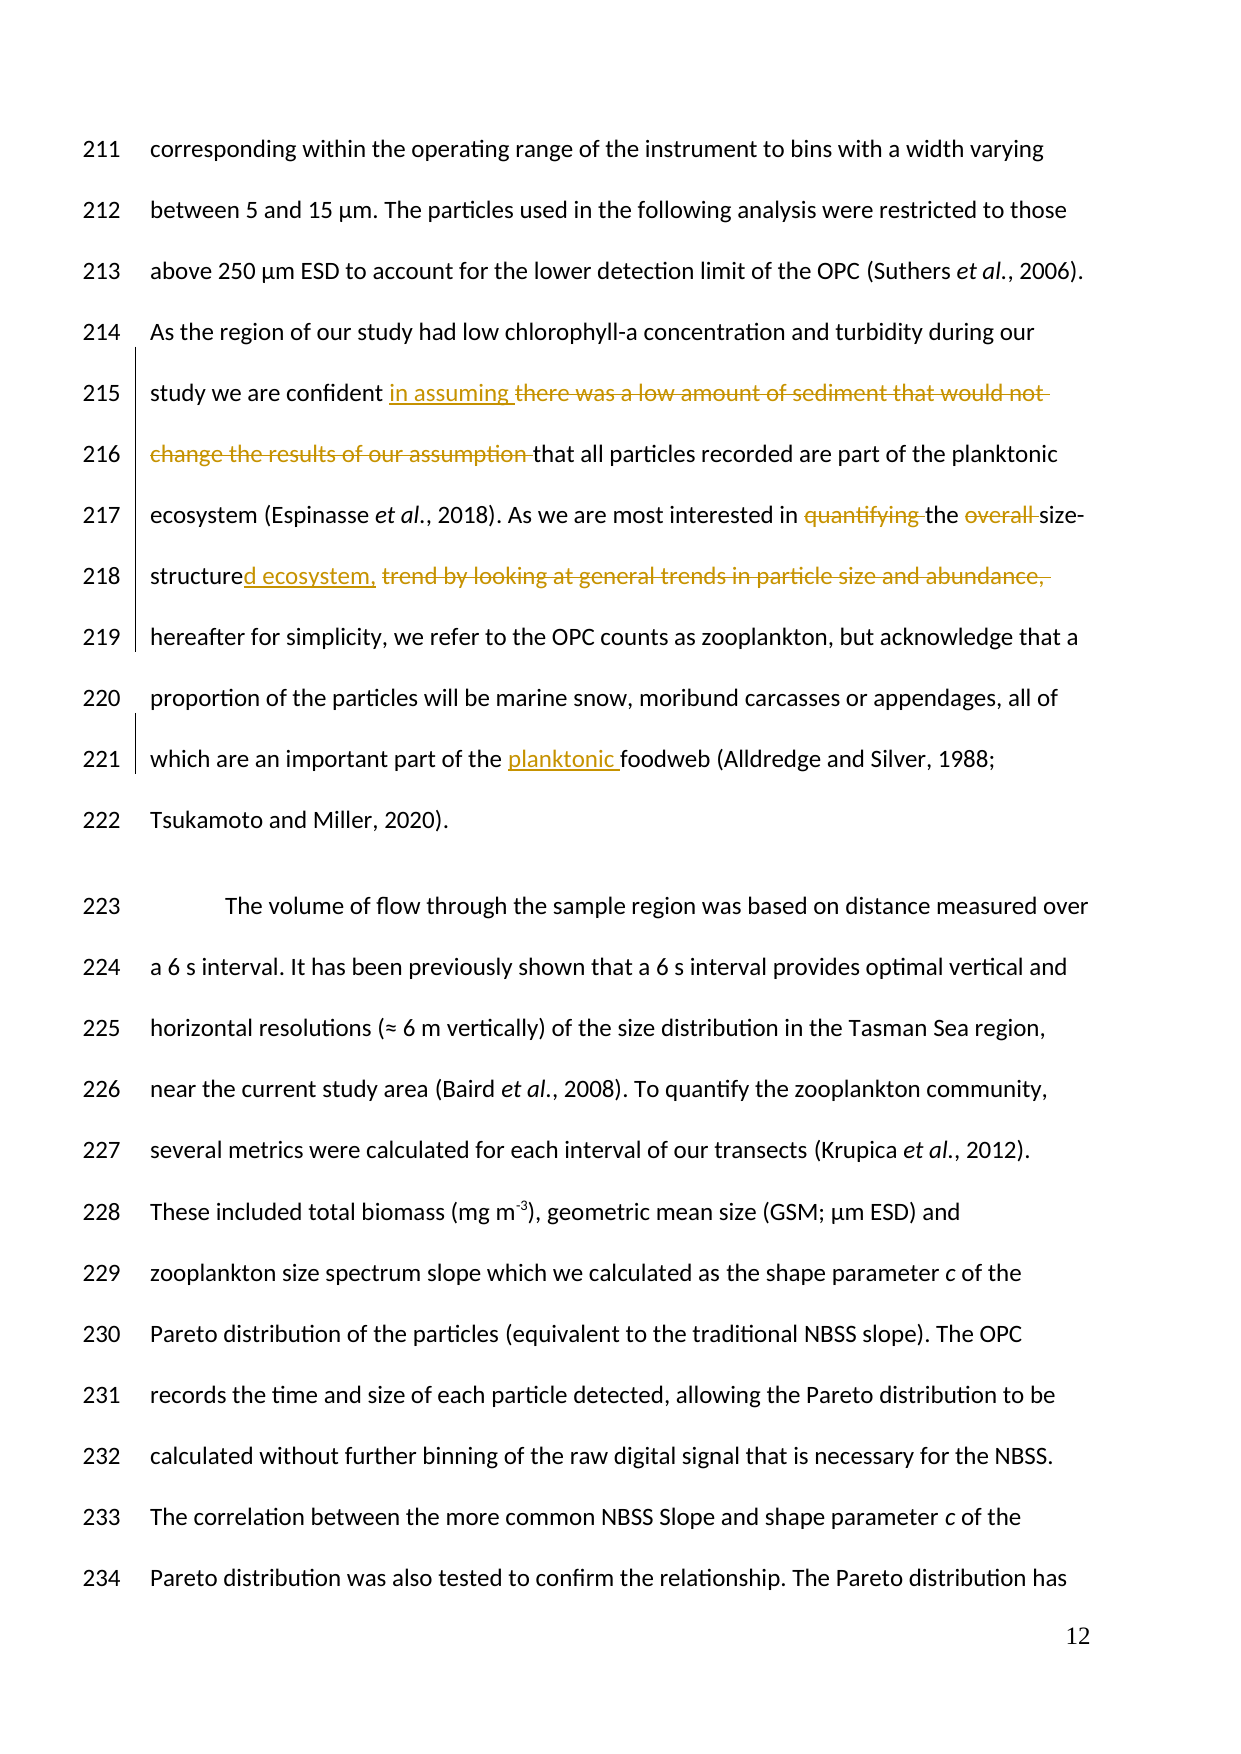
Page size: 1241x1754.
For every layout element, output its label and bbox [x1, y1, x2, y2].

text [150, 133, 1090, 835]
text [150, 890, 1090, 1592]
